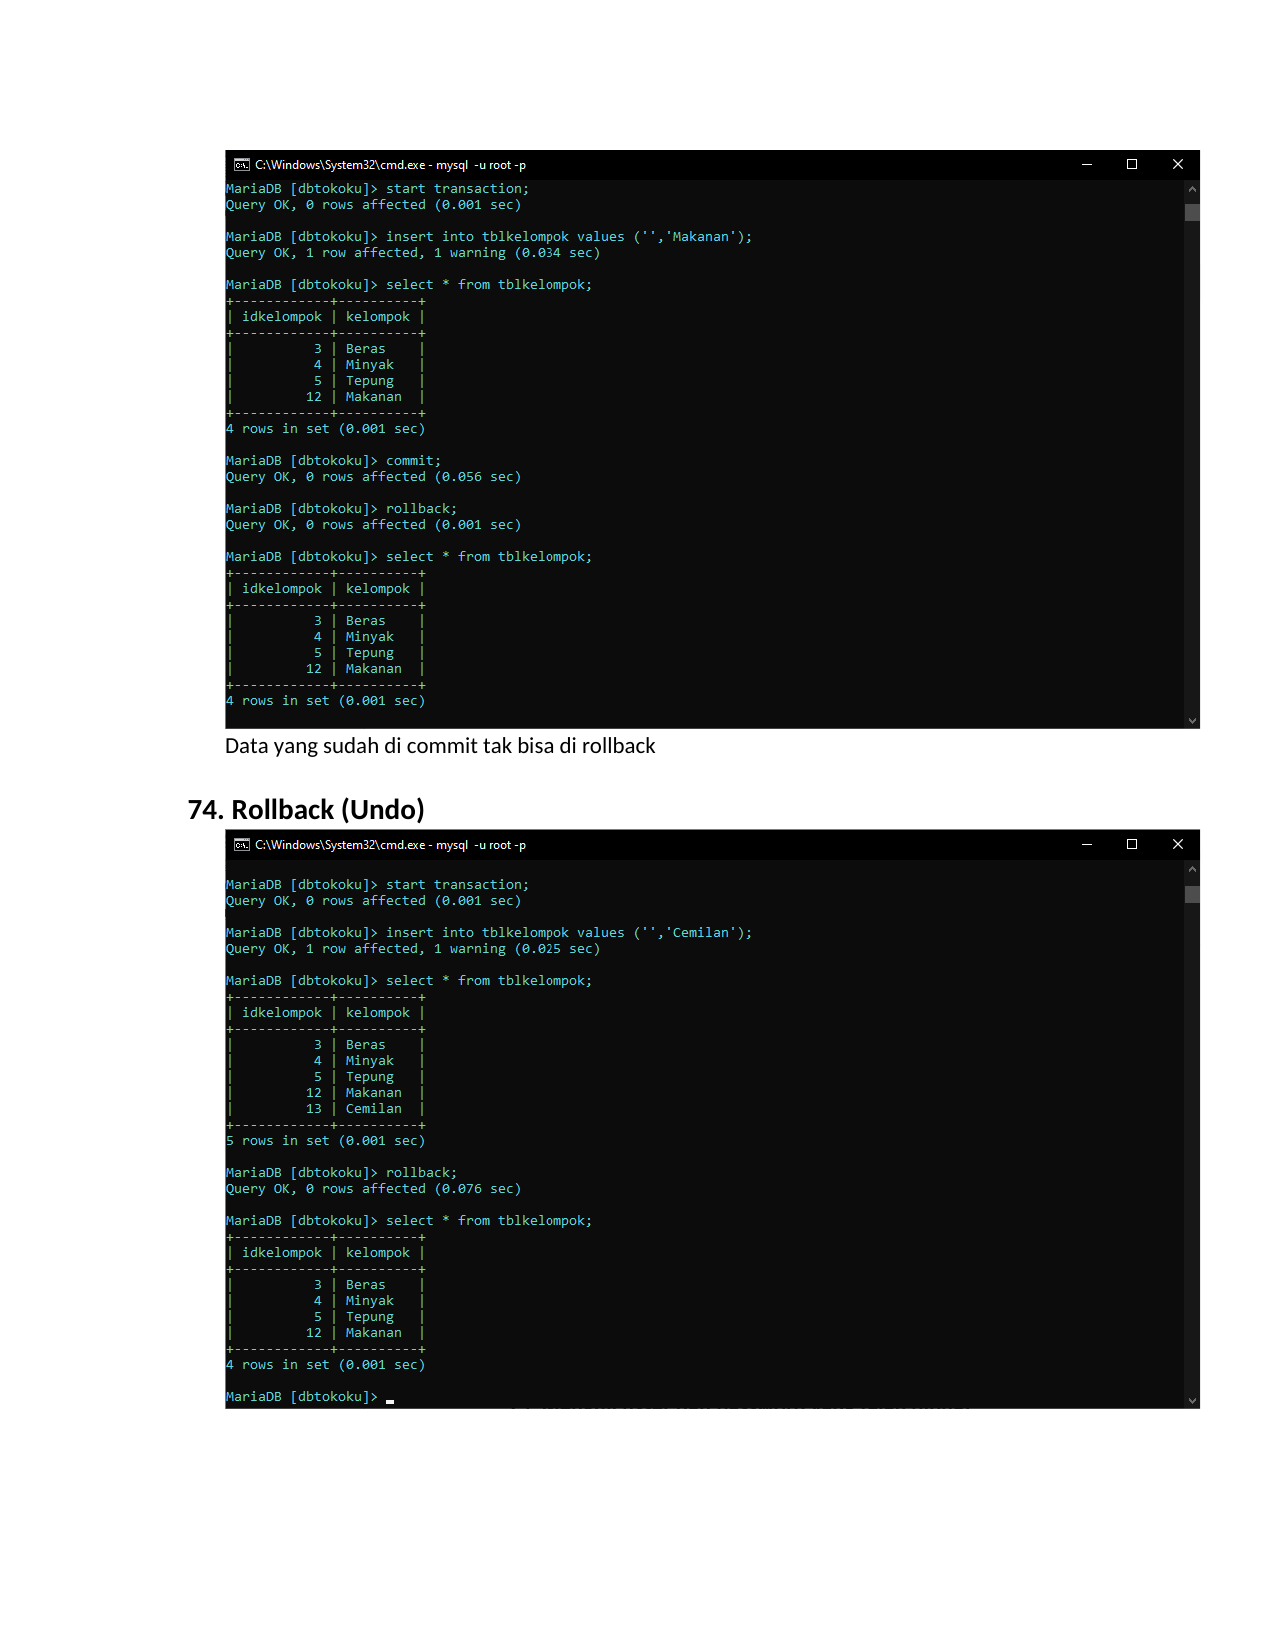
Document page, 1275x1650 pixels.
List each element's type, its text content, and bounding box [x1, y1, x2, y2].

picture [225, 829, 1200, 1409]
list Data yang sudah di commit tak bisa di rollback [225, 731, 1125, 759]
picture [225, 150, 1200, 729]
list Rollback (Undo) [187, 791, 1125, 827]
